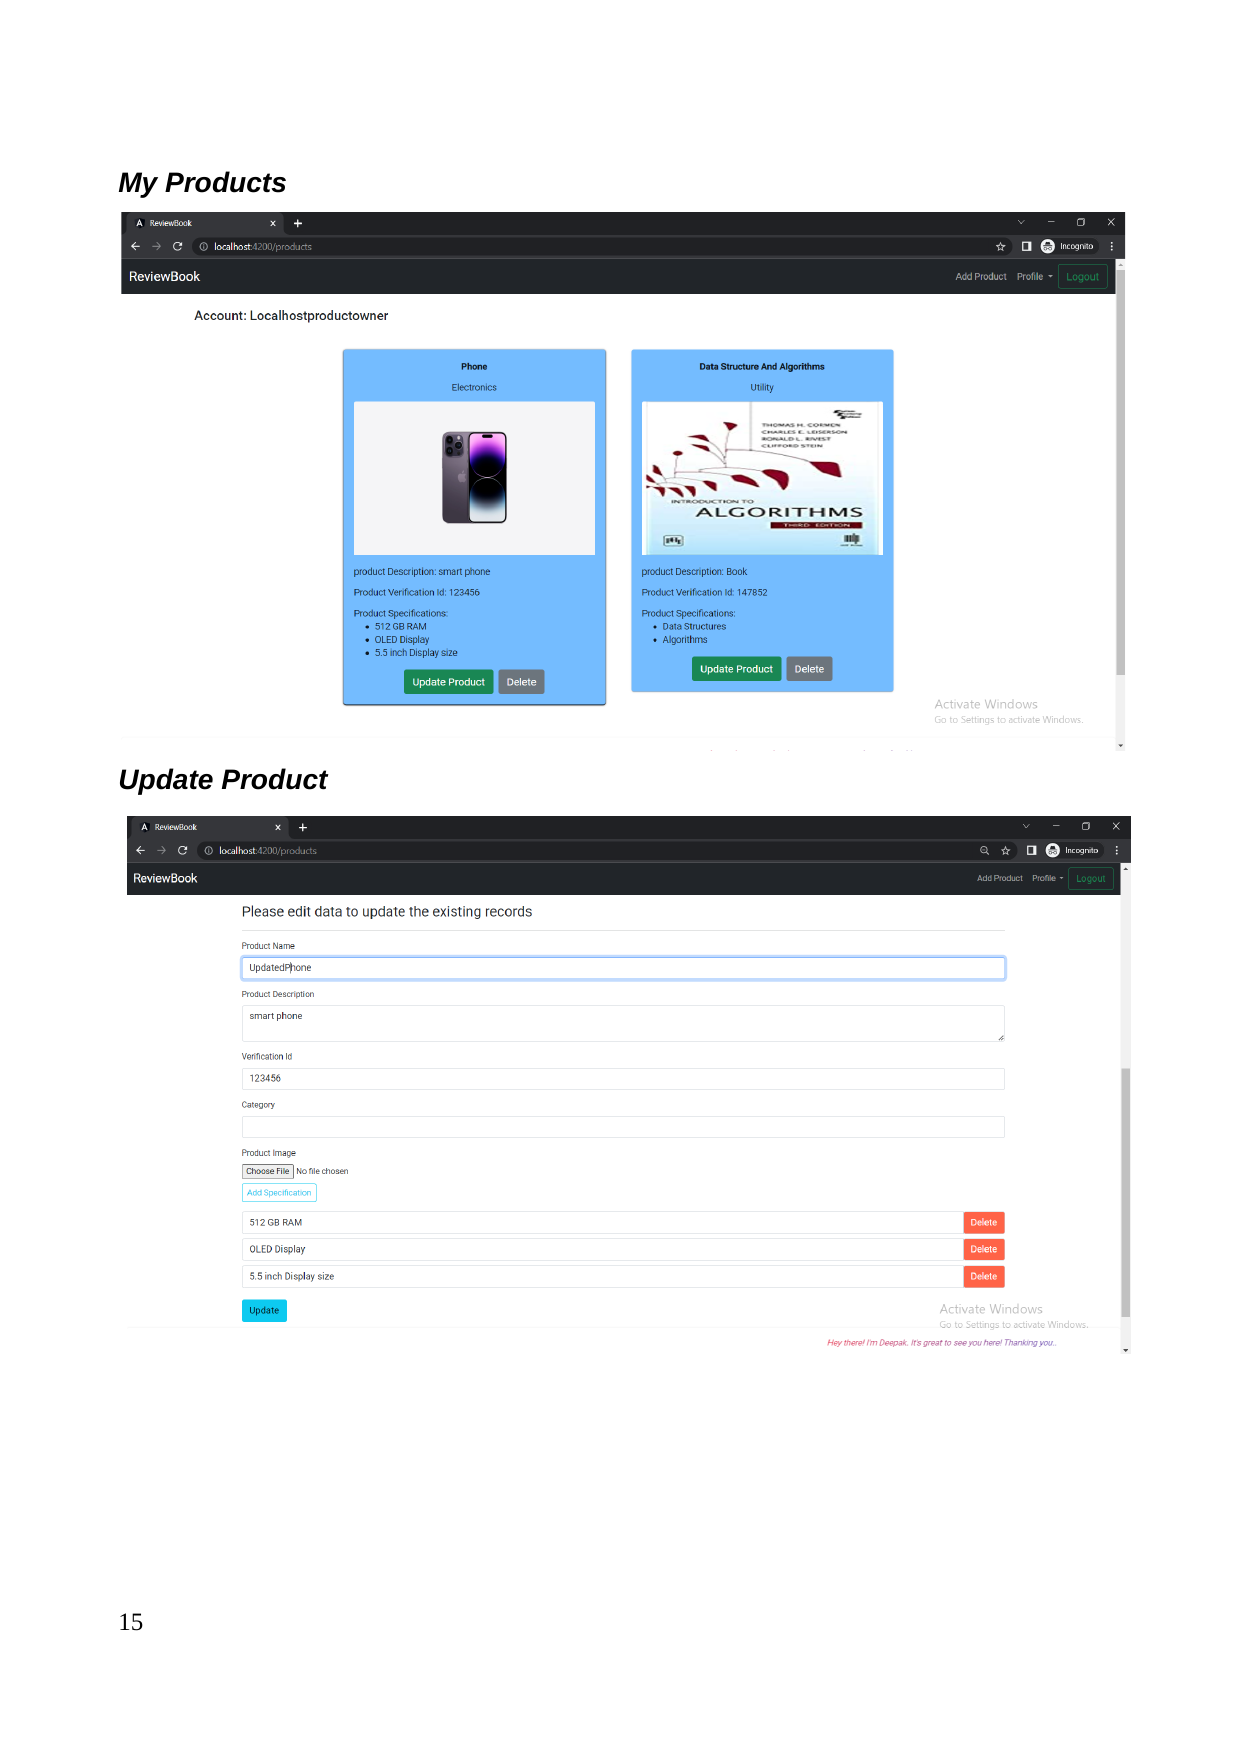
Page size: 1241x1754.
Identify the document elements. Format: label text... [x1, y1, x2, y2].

subtitle My Products [118, 166, 1122, 198]
picture [127, 816, 1131, 1354]
picture [121, 212, 1125, 751]
